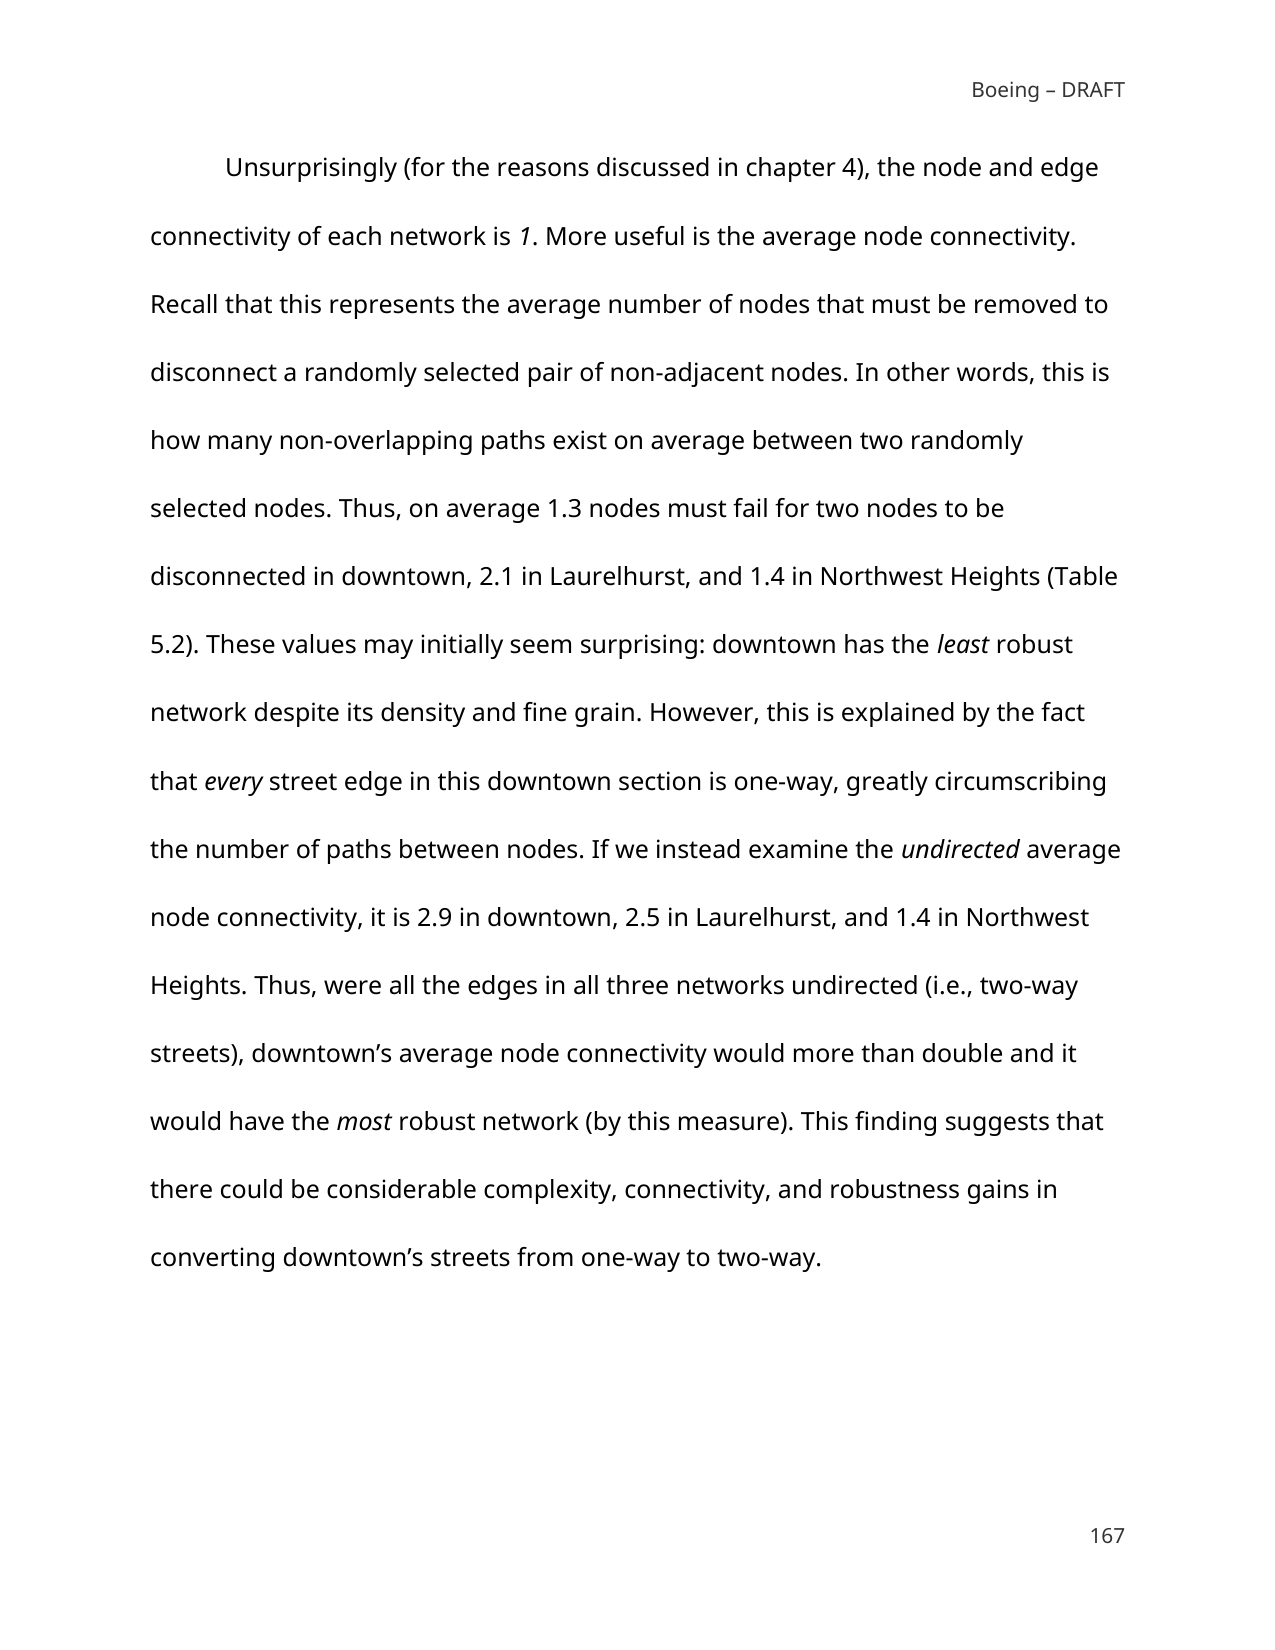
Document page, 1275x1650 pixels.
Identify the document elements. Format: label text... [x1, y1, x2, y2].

text Unsurprisingly (for the reasons discussed in chapter 4), the node and edge connectivity of each network is 1. More useful is the average node connectivity. Recall that this represents the average number of nodes that must be removed to disconnect a randomly selected pair of non-adjacent nodes. In other words, this is how many non-overlapping paths exist on average between two randomly selected nodes. Thus, on average 1.3 nodes must fail for two nodes to be disconnected in downtown, 2.1 in Laurelhurst, and 1.4 in Northwest Heights (Table 5.2). These values may initially seem surprising: downtown has the least robust network despite its density and fine grain. However, this is explained by the fact that every street edge in this downtown section is one-way, greatly circumscribing the number of paths between nodes. If we instead examine the undirected average node connectivity, it is 2.9 in downtown, 2.5 in Laurelhurst, and 1.4 in Northwest Heights. Thus, were all the edges in all three networks undirected (i.e., two-way streets), downtown’s average node connectivity would more than double and it would have the most robust network (by this measure). This finding suggests that there could be considerable complexity, connectivity, and robustness gains in converting downtown’s streets from one-way to two-way. [150, 150, 1125, 1274]
